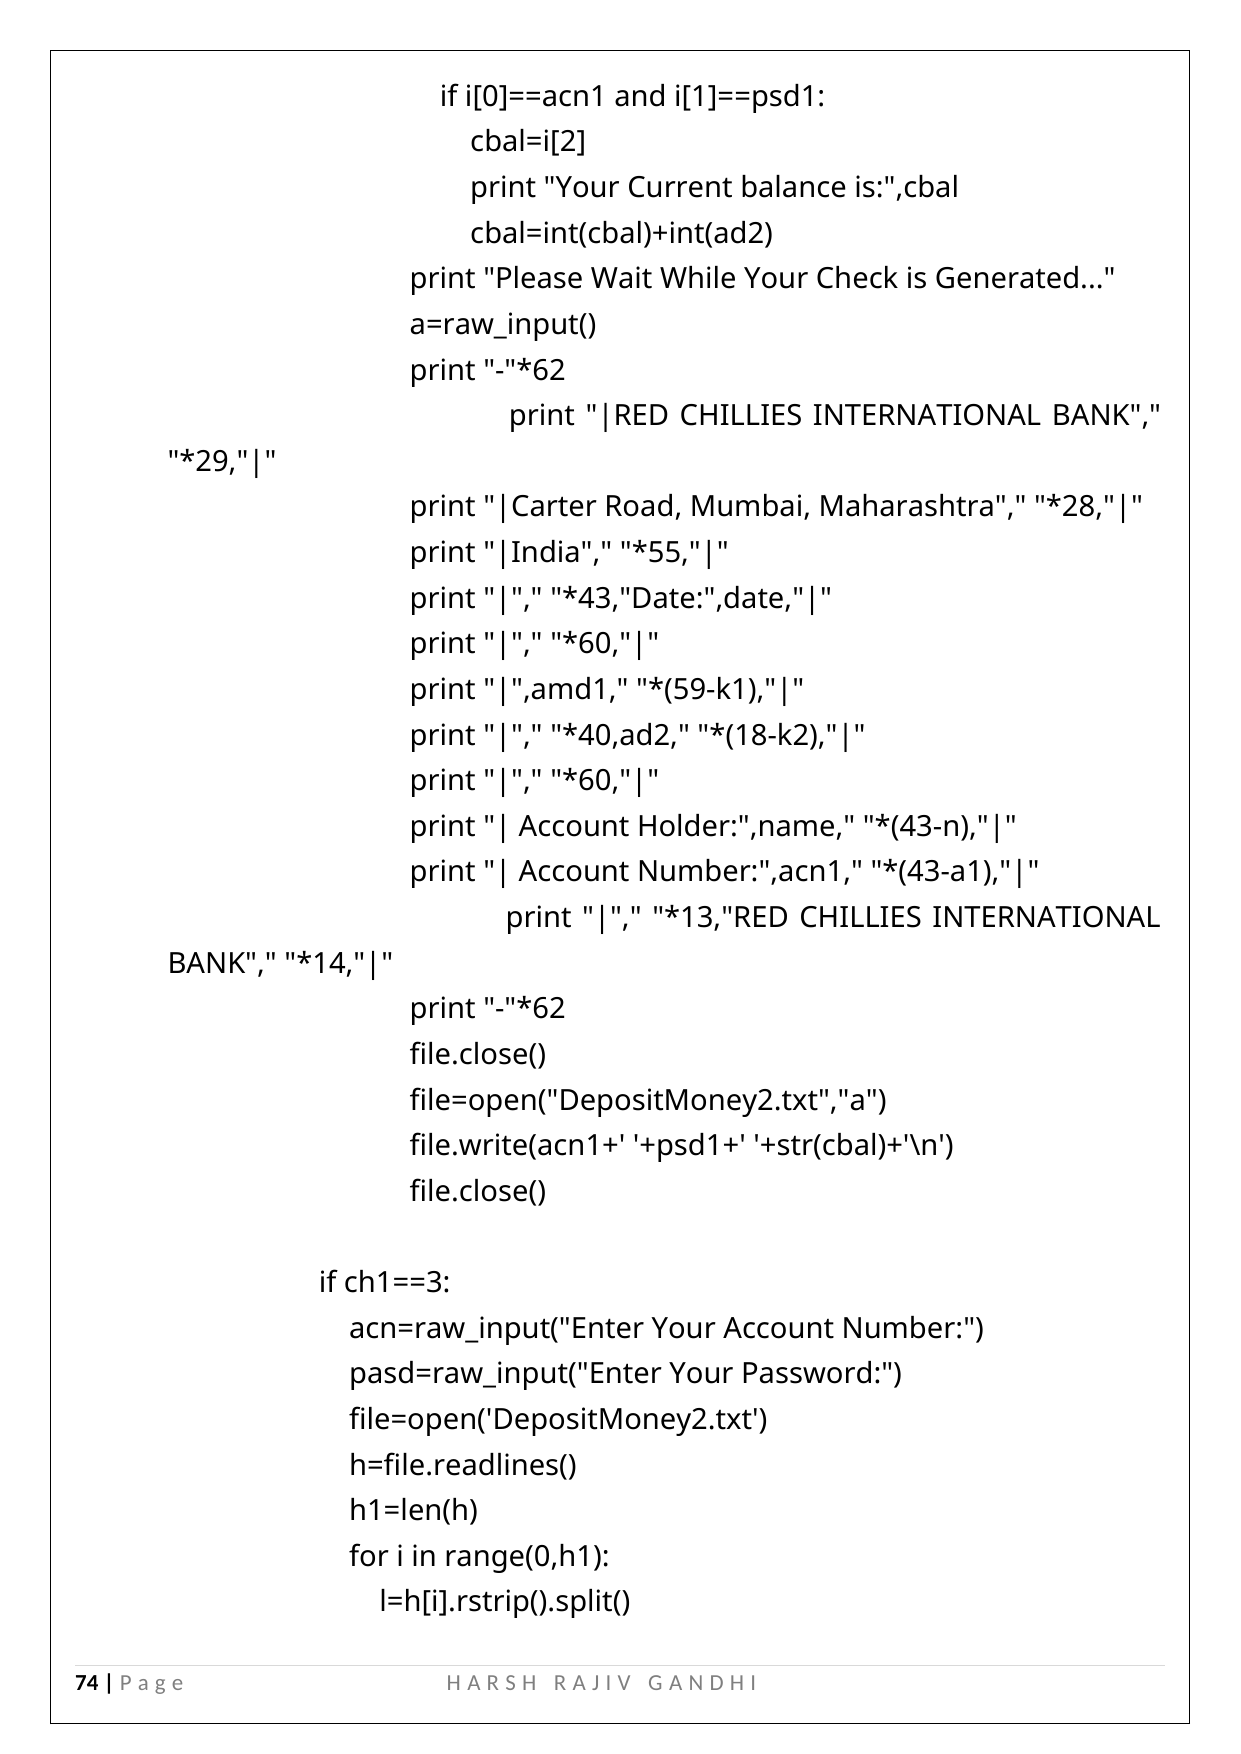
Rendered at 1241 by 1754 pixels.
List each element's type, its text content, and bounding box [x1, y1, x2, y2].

list print "Please Wait While Your Check is Generated..." [167, 257, 1165, 297]
list file.close() [167, 1033, 1165, 1073]
list pasd=raw_input("Enter Your Password:") [167, 1352, 1165, 1392]
list print "-"*62 [167, 987, 1165, 1027]
list print "|"," "*60,"|" [167, 759, 1165, 799]
list cbal=int(cbal)+int(ad2) [167, 212, 1165, 252]
list a=raw_input() [167, 303, 1165, 343]
list print "|Carter Road, Mumbai, Maharashtra"," "*28,"|" [167, 486, 1165, 525]
list for i in range(0,h1): [167, 1535, 1165, 1575]
list print "|RED CHILLIES INTERNATIONAL BANK"," "*29,"|" [167, 394, 1165, 480]
list l=h[i].rstrip().split() [167, 1581, 1165, 1620]
list print "| Account Holder:",name," "*(43-n),"|" [167, 805, 1165, 845]
list h1=len(h) [167, 1489, 1165, 1529]
list print "|"," "*40,ad2," "*(18-k2),"|" [167, 714, 1165, 753]
list file=open("DepositMoney2.txt","a") [167, 1079, 1165, 1118]
list cbal=i[2] [167, 121, 1165, 160]
list if ch1==3: [167, 1261, 1165, 1301]
list print "|",amd1," "*(59-k1),"|" [167, 668, 1165, 708]
list print "| Account Number:",acn1," "*(43-a1),"|" [167, 851, 1165, 890]
list if i[0]==acn1 and i[1]==psd1: [167, 75, 1165, 115]
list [167, 1307, 1165, 1347]
list file.write(acn1+' '+psd1+' '+str(cbal)+'\n') [167, 1124, 1165, 1164]
list print "|"," "*13,"RED CHILLIES INTERNATIONAL BANK"," "*14,"|" [167, 896, 1165, 982]
list file=open('DepositMoney2.txt') [167, 1398, 1165, 1438]
list print "-"*62 [167, 349, 1165, 388]
list print "Your Current balance is:",cbal [167, 166, 1165, 206]
list print "|"," "*43,"Date:",date,"|" [167, 577, 1165, 617]
list file.close() [167, 1170, 1165, 1210]
list h=file.readlines() [167, 1444, 1165, 1483]
list print "|"," "*60,"|" [167, 622, 1165, 662]
list print "|India"," "*55,"|" [167, 531, 1165, 571]
